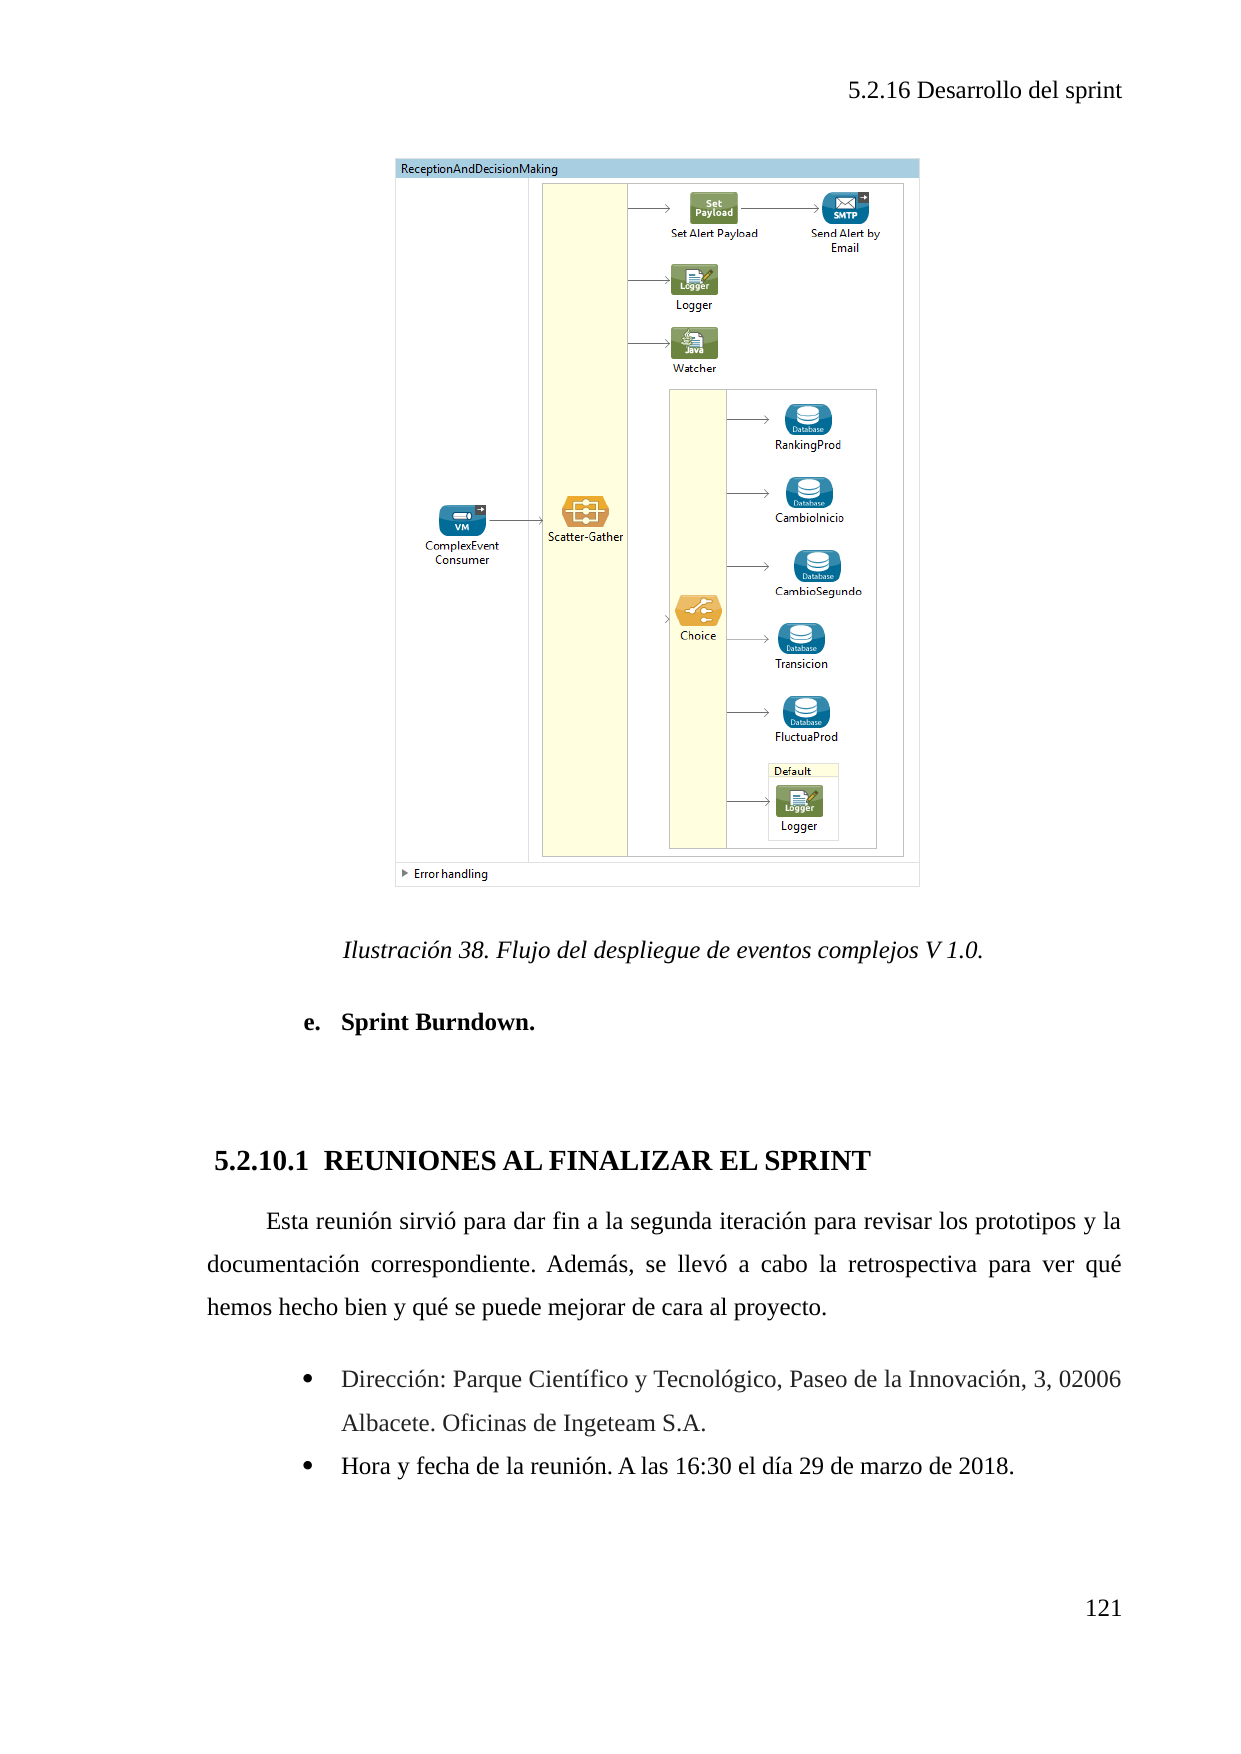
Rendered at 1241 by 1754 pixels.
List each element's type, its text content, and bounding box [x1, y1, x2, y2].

list Hora y fecha de la reunión. A las 16:30 el día 29 de marzo de 2018. [303, 1451, 1122, 1479]
list Sprint Burndown. [303, 1007, 1122, 1036]
list Reuniones al finalizar el sprint [207, 1143, 1122, 1177]
list Dirección: Parque Científico y Tecnológico, Paseo de la Innovación, 3, 02006 Albacete. Oficinas de Ingeteam S.A. [303, 1364, 1122, 1436]
text Esta reunión sirvió para dar fin a la segunda iteración para revisar los prototipos y la documentación correspondiente. Además, se llevó a cabo la retrospectiva para ver qué hemos hecho bien y qué se puede mejorar de cara al proyecto. [207, 1206, 1122, 1321]
text Ilustración 38. Flujo del despliegue de eventos complejos V 1.0. [207, 935, 1122, 963]
picture [390, 147, 938, 908]
